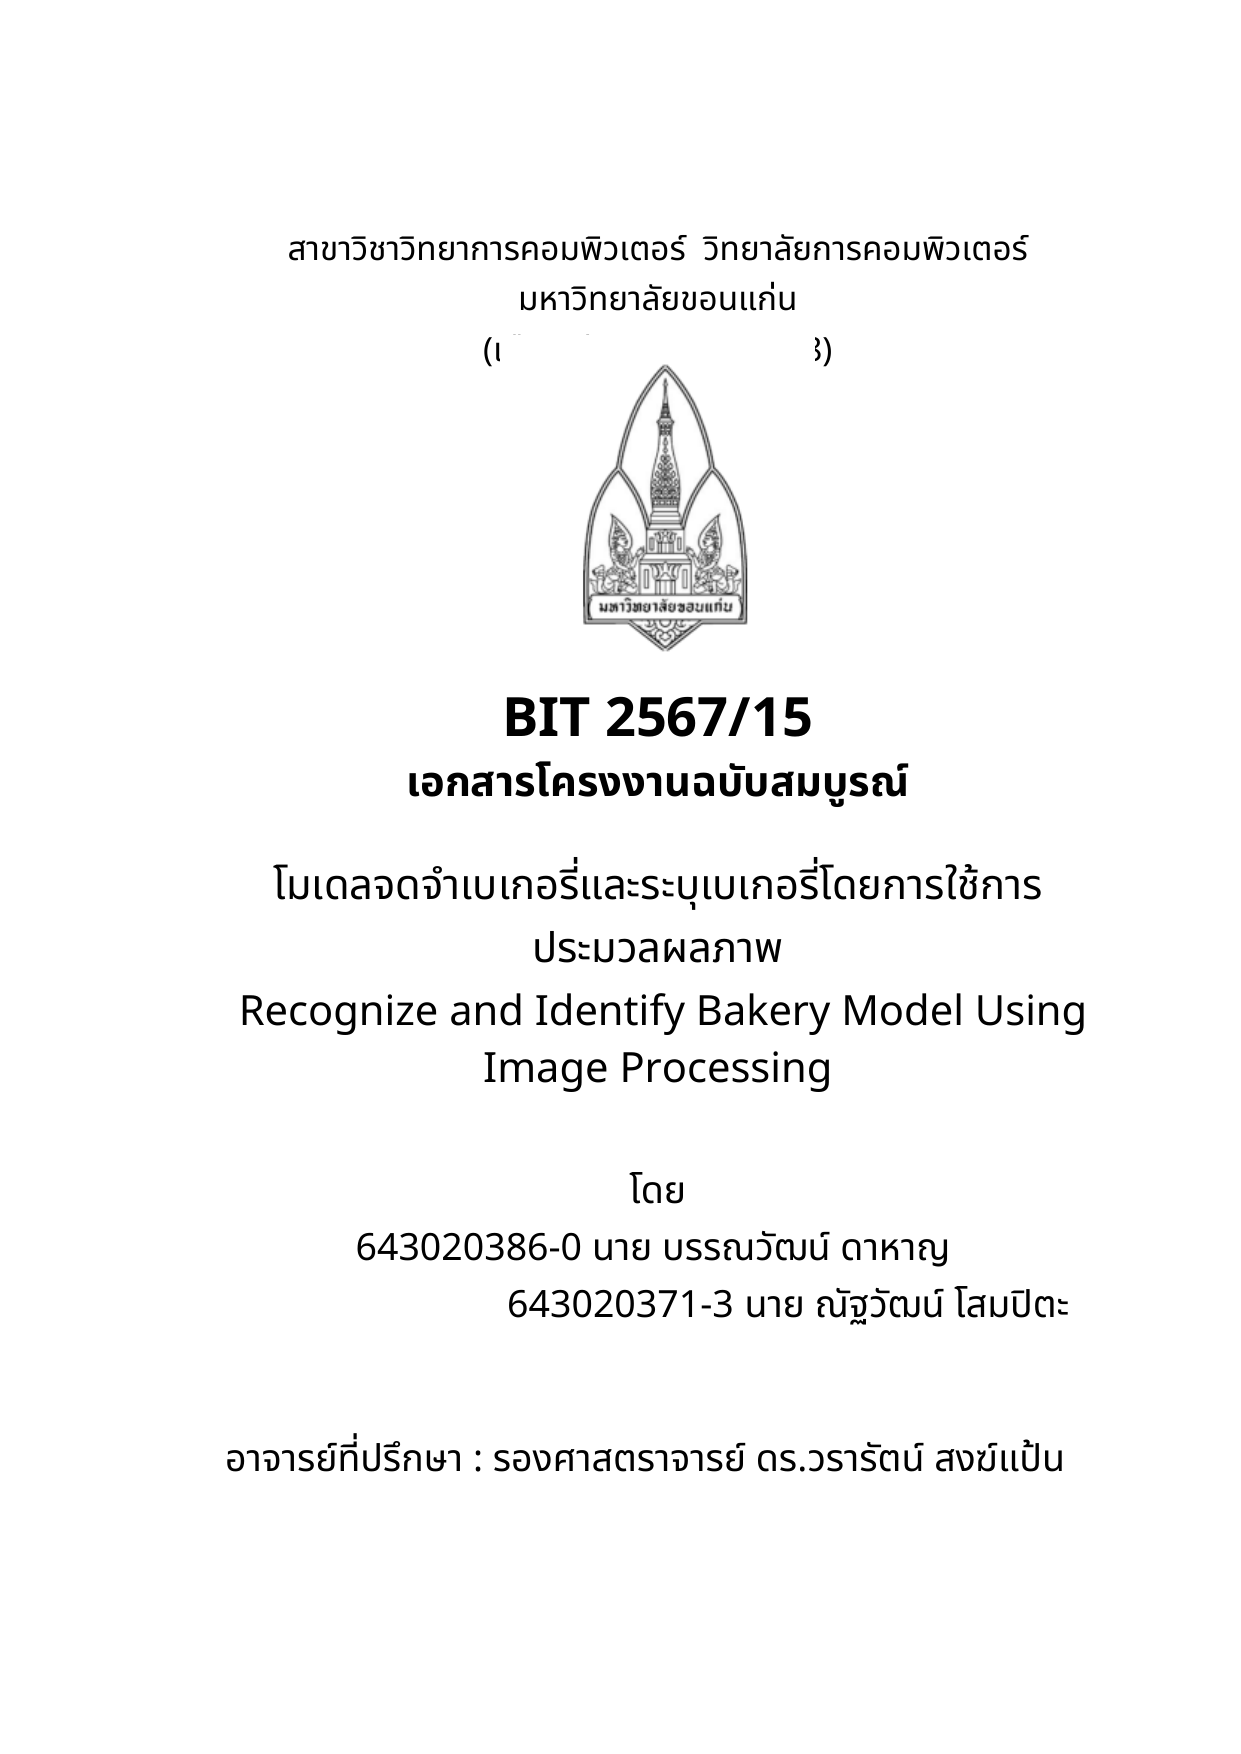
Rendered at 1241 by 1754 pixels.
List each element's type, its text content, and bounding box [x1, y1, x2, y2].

text เอกสารโครงงานฉบับสมบูรณ์ [225, 752, 1090, 815]
picture [500, 335, 815, 662]
text สาขาวิชาวิทยาการคอมพิวเตอร์ วิทยาลัยการคอมพิวเตอร์ [225, 225, 1090, 275]
text BIT 2567/15 [225, 679, 1090, 752]
text โดย [225, 1163, 1090, 1220]
text มหาวิทยาลัยขอนแก่น [225, 275, 1090, 326]
text 643020371-3 นาย ณัฐวัฒน์ โสมปิตะ [225, 1277, 1090, 1334]
text (เดือน มีนาคม พ.ศ. 2568) [225, 326, 1090, 376]
text โมเดลจดจำเบเกอรี่และระบุเบเกอรี่โดยการใช้การประมวลผลภาพ [225, 855, 1090, 981]
text อาจารย์ที่ปรึกษา : รองศาสตราจารย์ ดร.วรารัตน์ สงฆ์แป้น [225, 1431, 1090, 1488]
text Recognize and Identify Bakery Model Using Image Processing [225, 981, 1090, 1094]
text 643020386-0 นาย บรรณวัฒน์ ดาหาญ [225, 1220, 1090, 1277]
